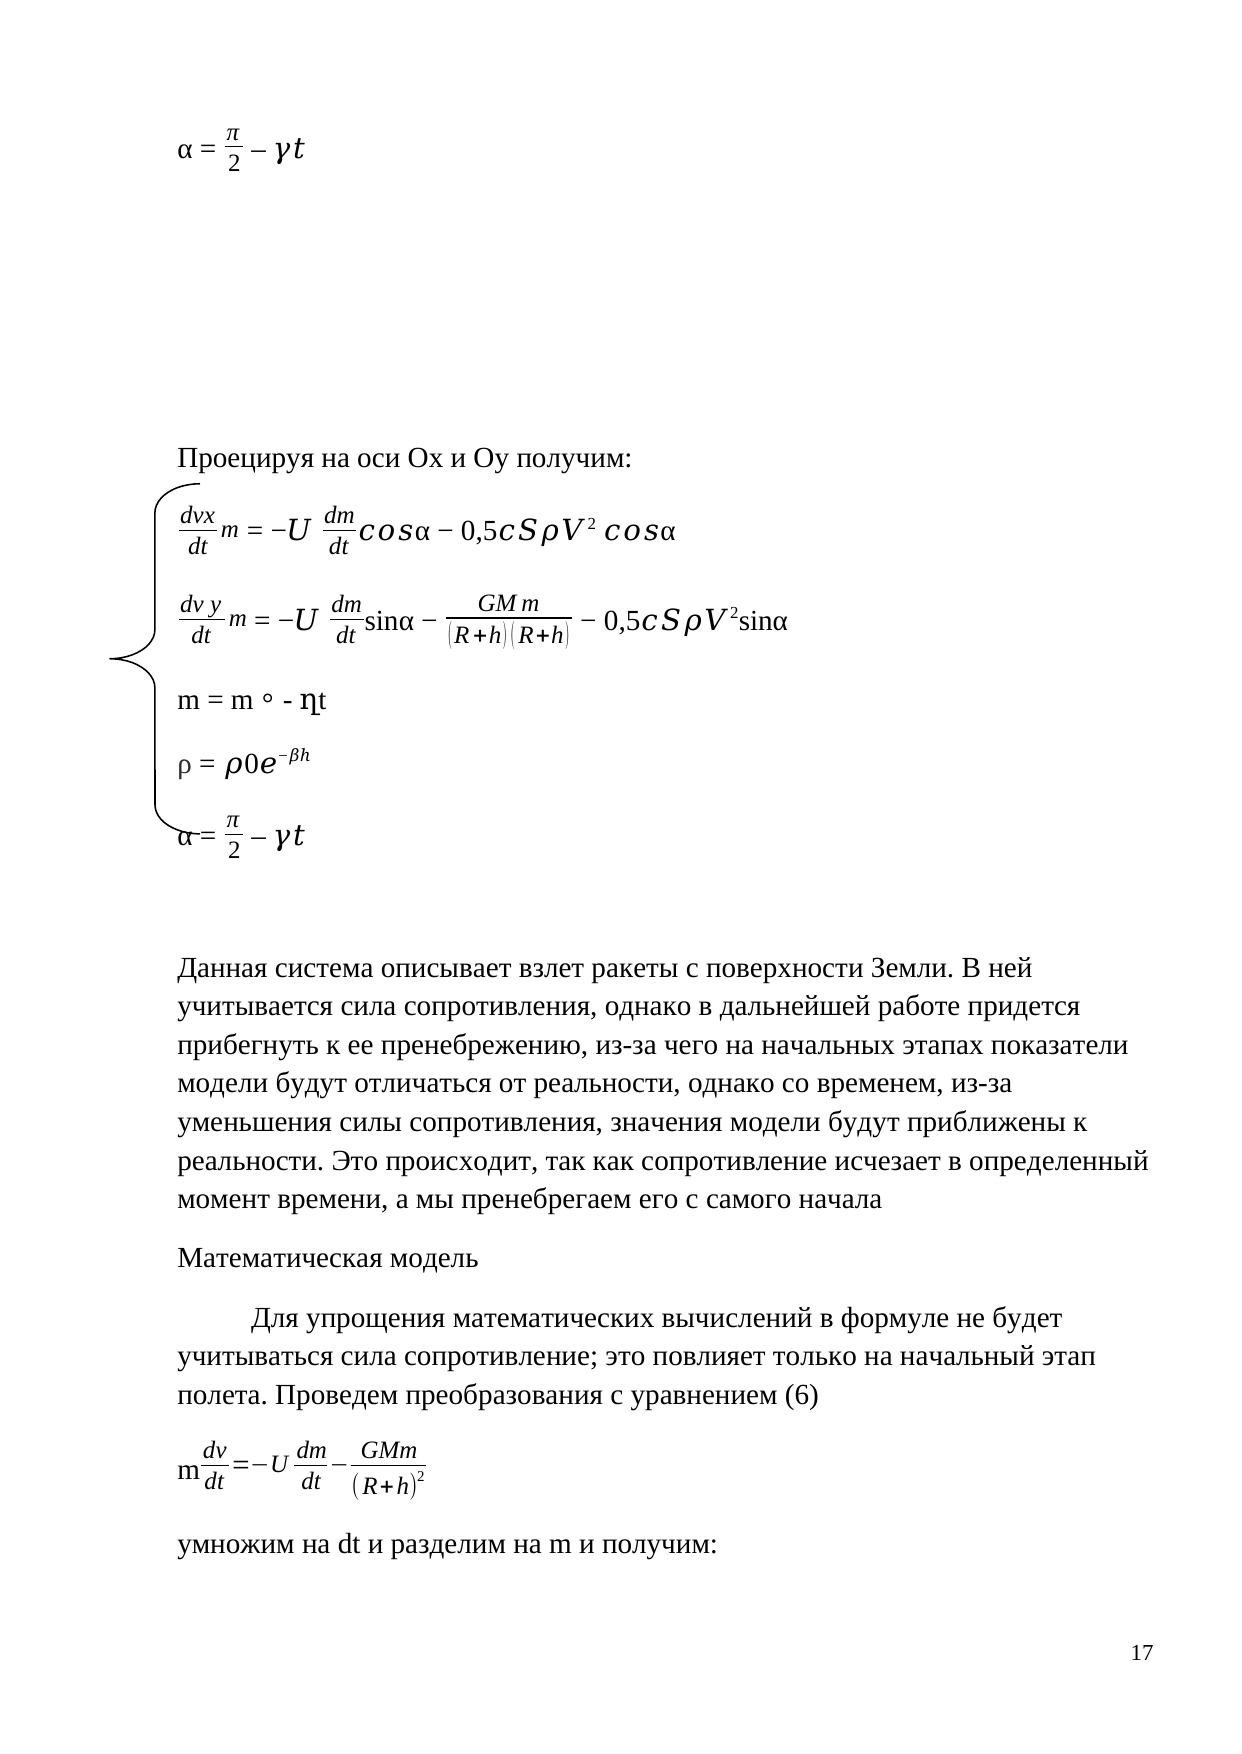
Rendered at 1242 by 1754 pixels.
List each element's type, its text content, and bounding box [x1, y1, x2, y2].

text умножим на dt и разделим на m и получим: [177, 1527, 1153, 1560]
text Для упрощения математических вычислений в формуле не будет учитываться сила сопротивление; это повлияет только на начальный этап полета. Проведем преобразования с уравнением (6) [177, 1300, 1153, 1411]
text m [177, 1436, 1153, 1501]
text α = – 𝛾𝑡 [177, 118, 1153, 177]
text Данная система описывает взлет ракеты с поверхности Земли. В ней учитывается сила сопротивления, однако в дальнейшей работе придется прибегнуть к ее пренебрежению, из-за чего на начальных этапах показатели модели будут отличаться от реальности, однако со временем, из-за уменьшения силы сопротивления, значения модели будут приближены к реальности. Это происходит, так как сопротивление исчезает в определенный момент времени, а мы пренебрегаем его с самого начала [177, 950, 1153, 1215]
text Математическая модель [177, 1241, 1153, 1274]
text m = m。- ղt [177, 678, 1153, 718]
text α = – 𝛾𝑡 [177, 806, 1153, 864]
text = −𝑈 𝑐𝑜𝑠α − 0,5𝑐𝑆𝜌𝑉2 𝑐𝑜𝑠α [177, 500, 1153, 562]
text ρ = 𝜌0𝑒−𝛽ℎ [177, 744, 1153, 779]
text Проецируя на оси Ох и Оу получим: [177, 441, 1153, 474]
text = −𝑈 sinα − − 0,5𝑐𝑆𝜌𝑉2sinα [177, 588, 1153, 652]
